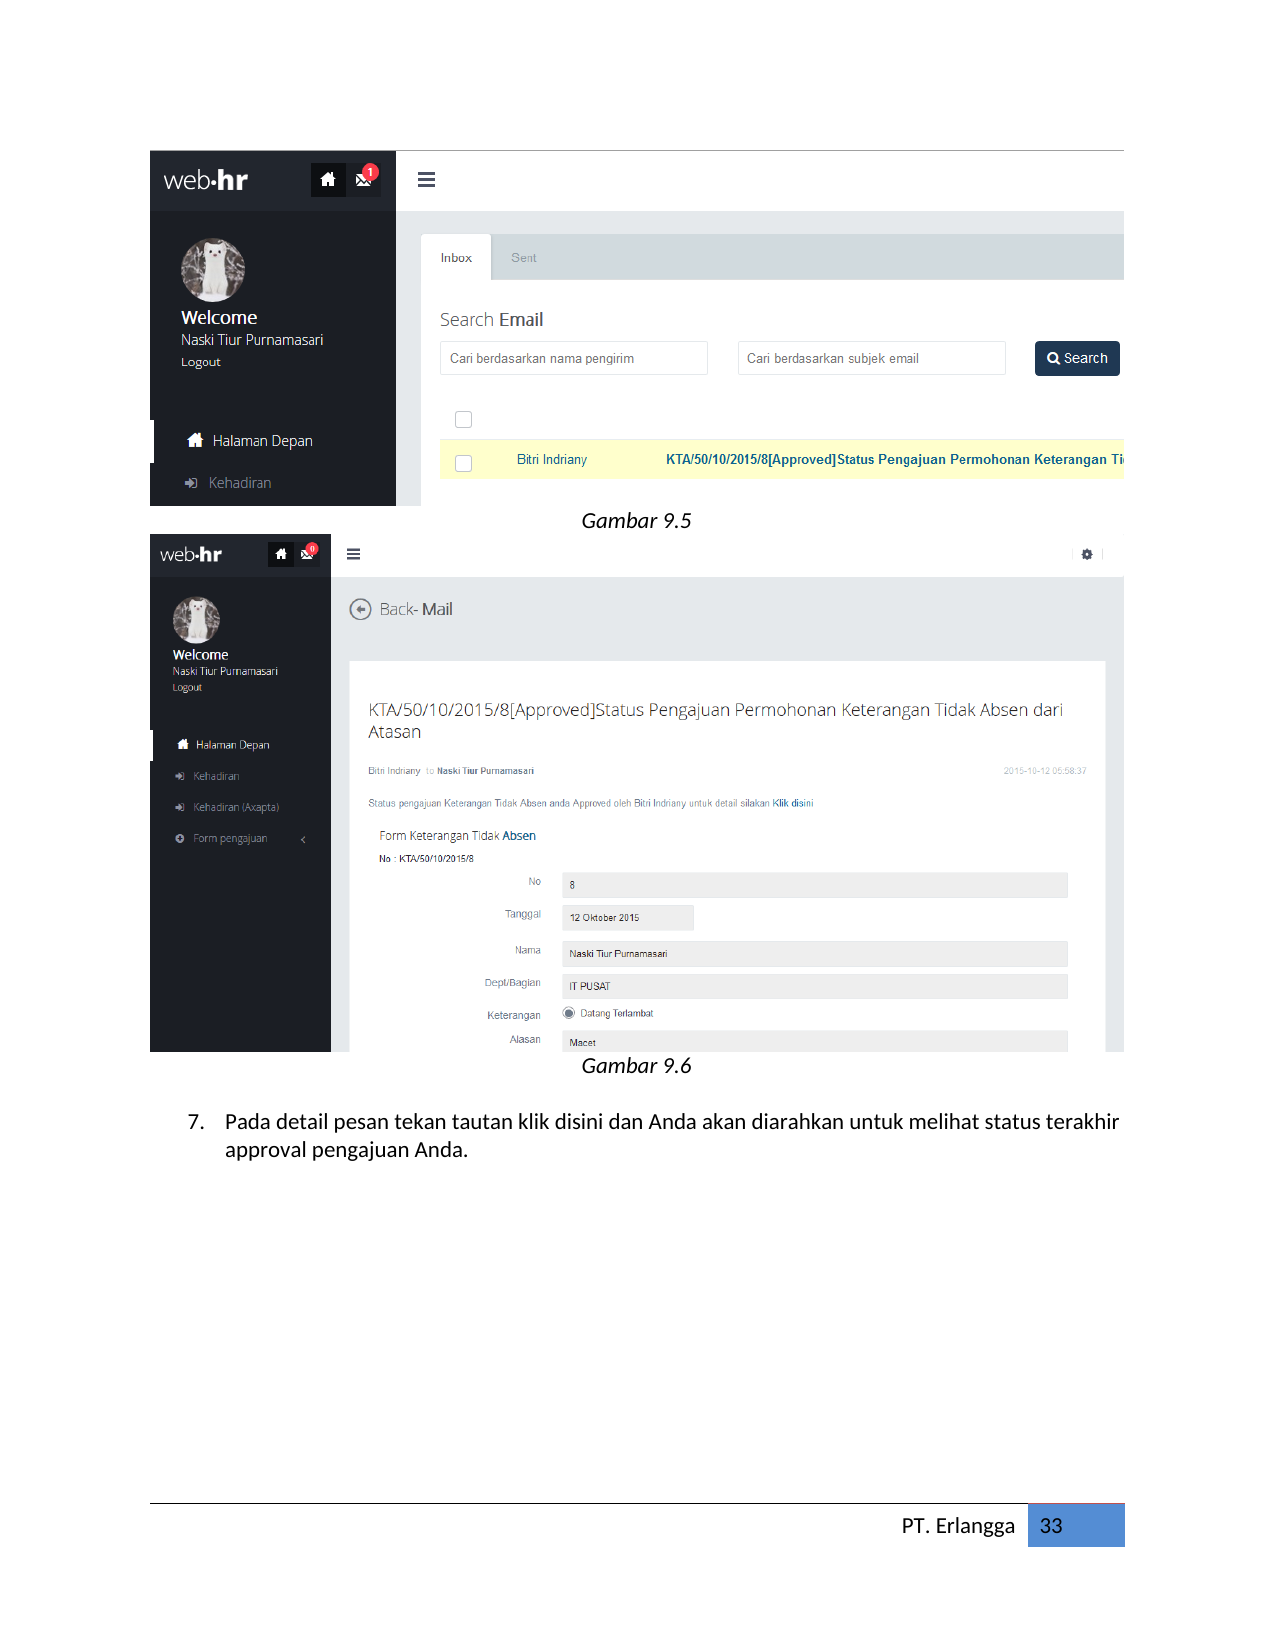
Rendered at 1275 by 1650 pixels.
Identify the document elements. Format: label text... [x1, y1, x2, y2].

list Pada detail pesan tekan tautan klik disini dan Anda akan diarahkan untuk melihat status terakhir approval pengajuan Anda. [187, 1107, 1125, 1163]
picture [150, 150, 1124, 506]
text Gambar 9.6 [150, 1051, 1125, 1079]
text Gambar 9.5 [150, 506, 1125, 534]
picture [150, 534, 1124, 1052]
